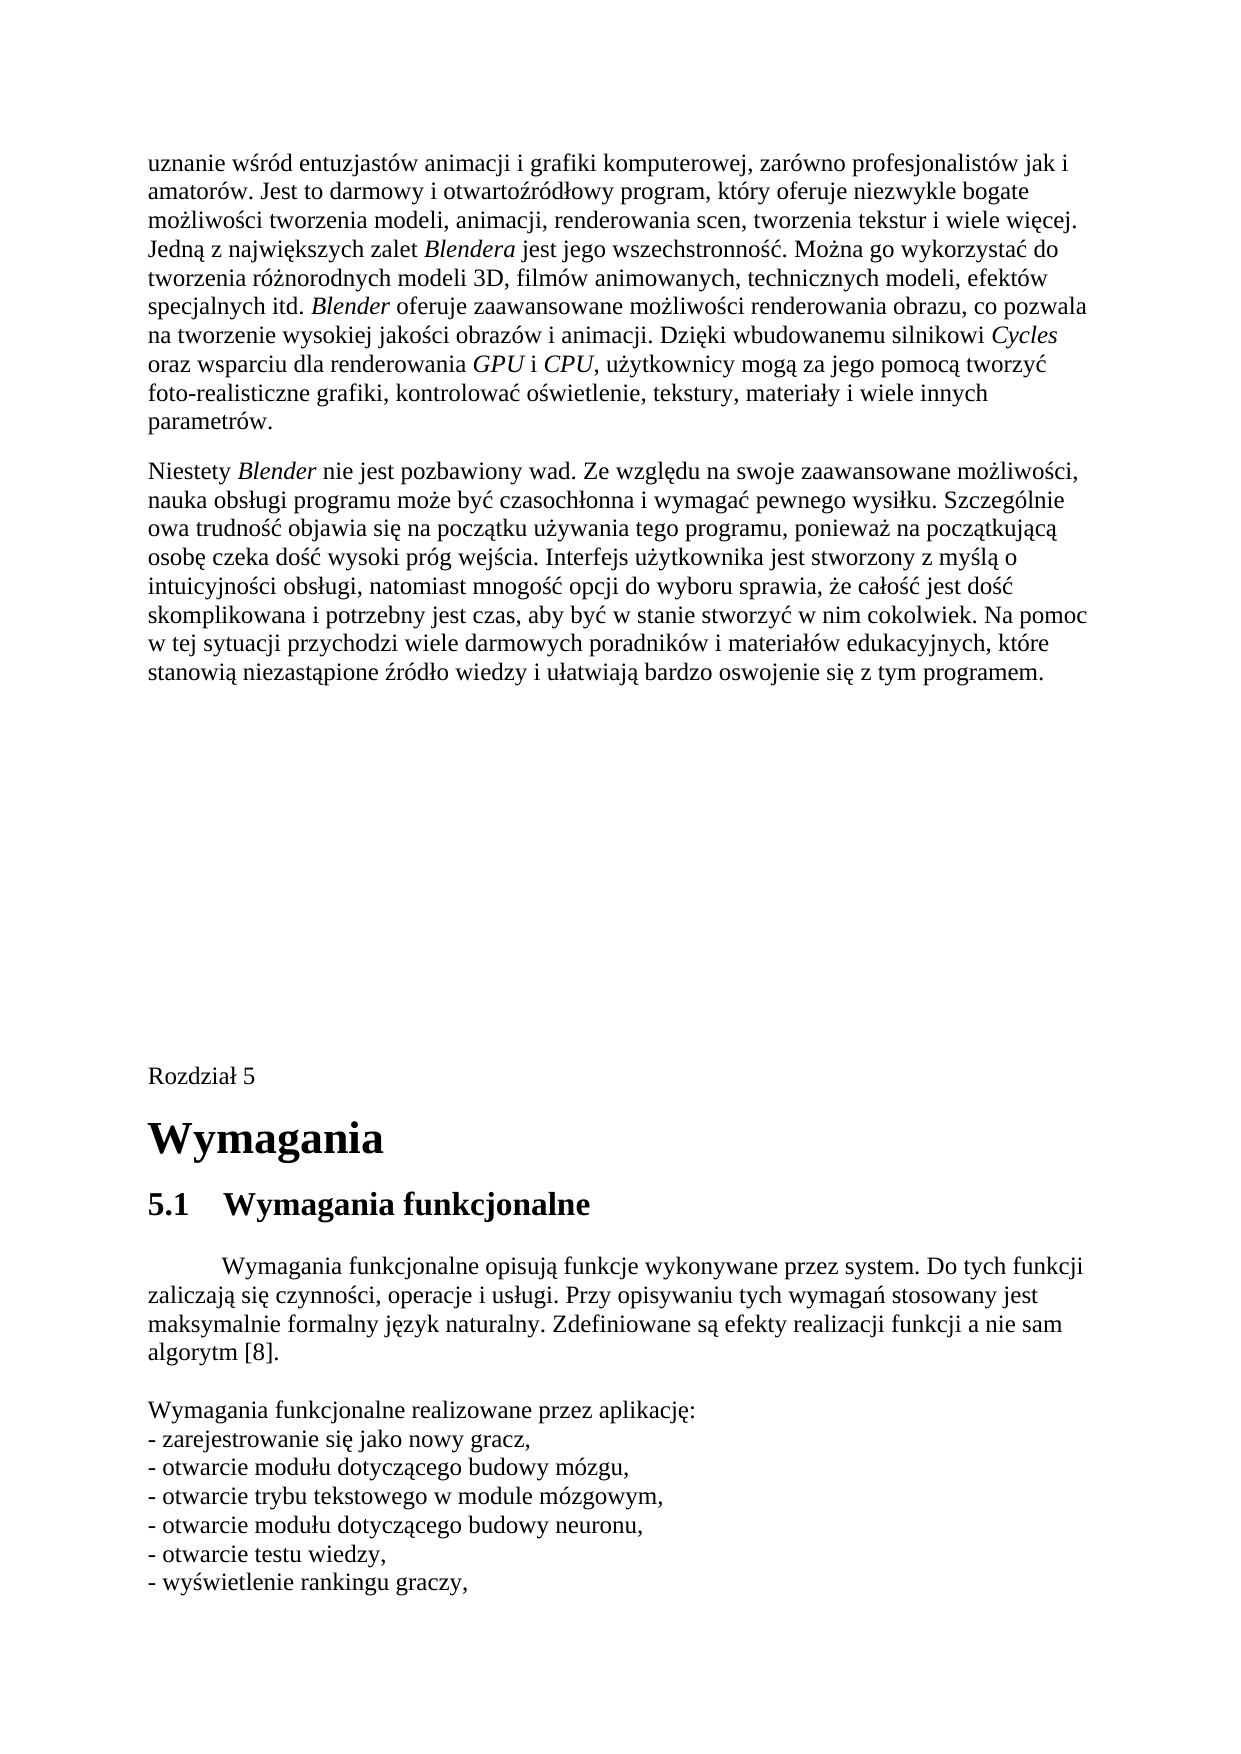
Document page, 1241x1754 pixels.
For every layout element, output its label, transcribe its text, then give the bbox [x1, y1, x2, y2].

text Wymagania funkcjonalne realizowane przez aplikację: [148, 1395, 1093, 1424]
text - otwarcie modułu dotyczącego budowy neuronu, [148, 1510, 1093, 1539]
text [148, 148, 1093, 435]
text Rozdział 5 [148, 1061, 1093, 1090]
text Wymagania funkcjonalne opisują funkcje wykonywane przez system. Do tych funkcji zaliczają się czynności, operacje i usługi. Przy opisywaniu tych wymagań stosowany jest maksymalnie formalny język naturalny. Zdefiniowane są efekty realizacji funkcji a nie sam algorytm [8]. [148, 1251, 1093, 1366]
text Niestety Blender nie jest pozbawiony wad. Ze względu na swoje zaawansowane możliwości, nauka obsługi programu może być czasochłonna i wymagać pewnego wysiłku. Szczególnie owa trudność objawia się na początku używania tego programu, ponieważ na początkującą osobę czeka dość wysoki próg wejścia. Interfejs użytkownika jest stworzony z myślą o intuicyjności obsługi, natomiast mnogość opcji do wyboru sprawia, że całość jest dość skomplikowana i potrzebny jest czas, aby być w stanie stworzyć w nim cokolwiek. Na pomoc w tej sytuacji przychodzi wiele darmowych poradników i materiałów edukacyjnych, które stanowią niezastąpione źródło wiedzy i ułatwiają bardzo oswojenie się z tym programem. [148, 456, 1093, 771]
text Wymagania [148, 1111, 1093, 1163]
text - wyświetlenie rankingu graczy, [148, 1567, 1093, 1596]
list Wymagania funkcjonalne [148, 1184, 1093, 1222]
text - otwarcie trybu tekstowego w module mózgowym, [148, 1481, 1093, 1510]
text - otwarcie modułu dotyczącego budowy mózgu, [148, 1452, 1093, 1481]
text - zarejestrowanie się jako nowy gracz, [148, 1424, 1093, 1452]
text - otwarcie testu wiedzy, [148, 1539, 1093, 1567]
